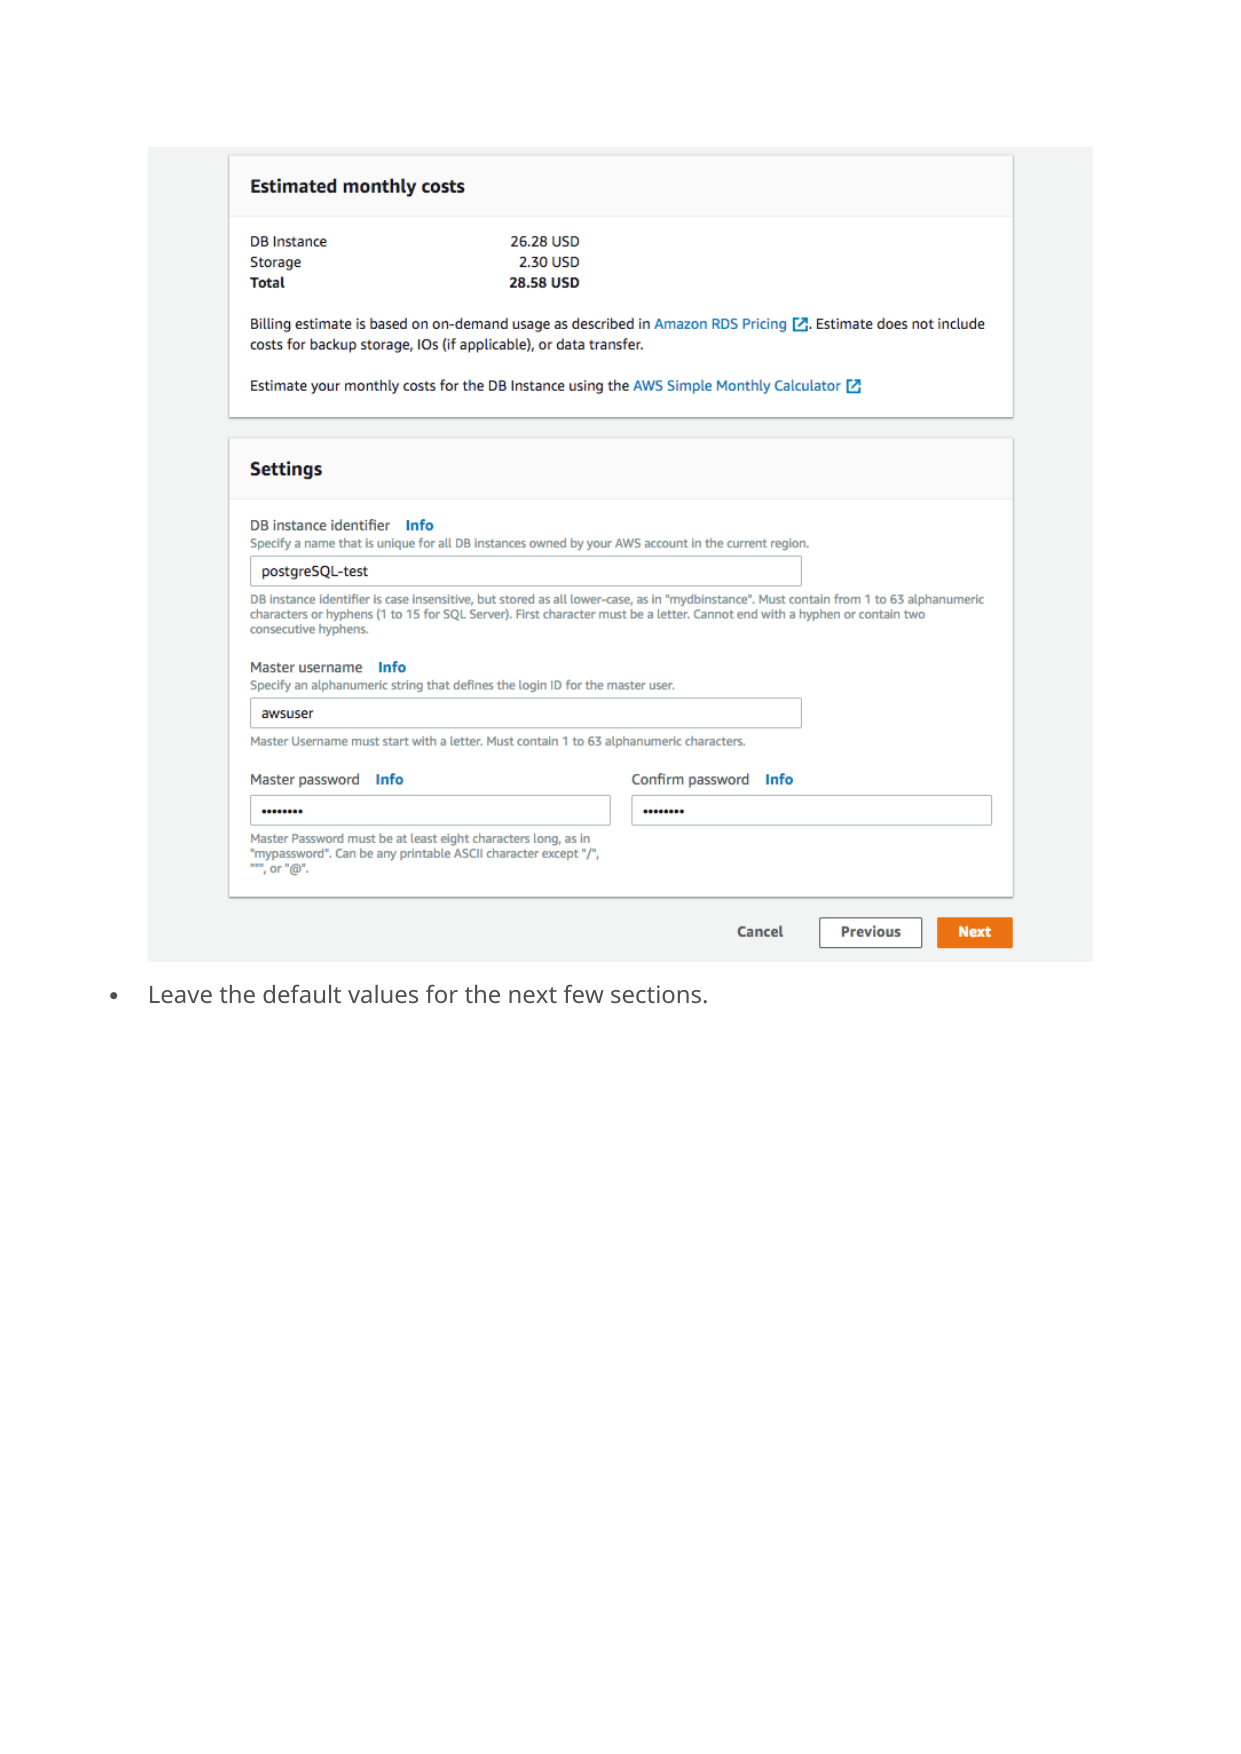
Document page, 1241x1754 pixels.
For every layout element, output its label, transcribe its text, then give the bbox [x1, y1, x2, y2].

list Leave the default values for the next few sections. [110, 978, 1093, 1011]
picture [147, 147, 1093, 962]
